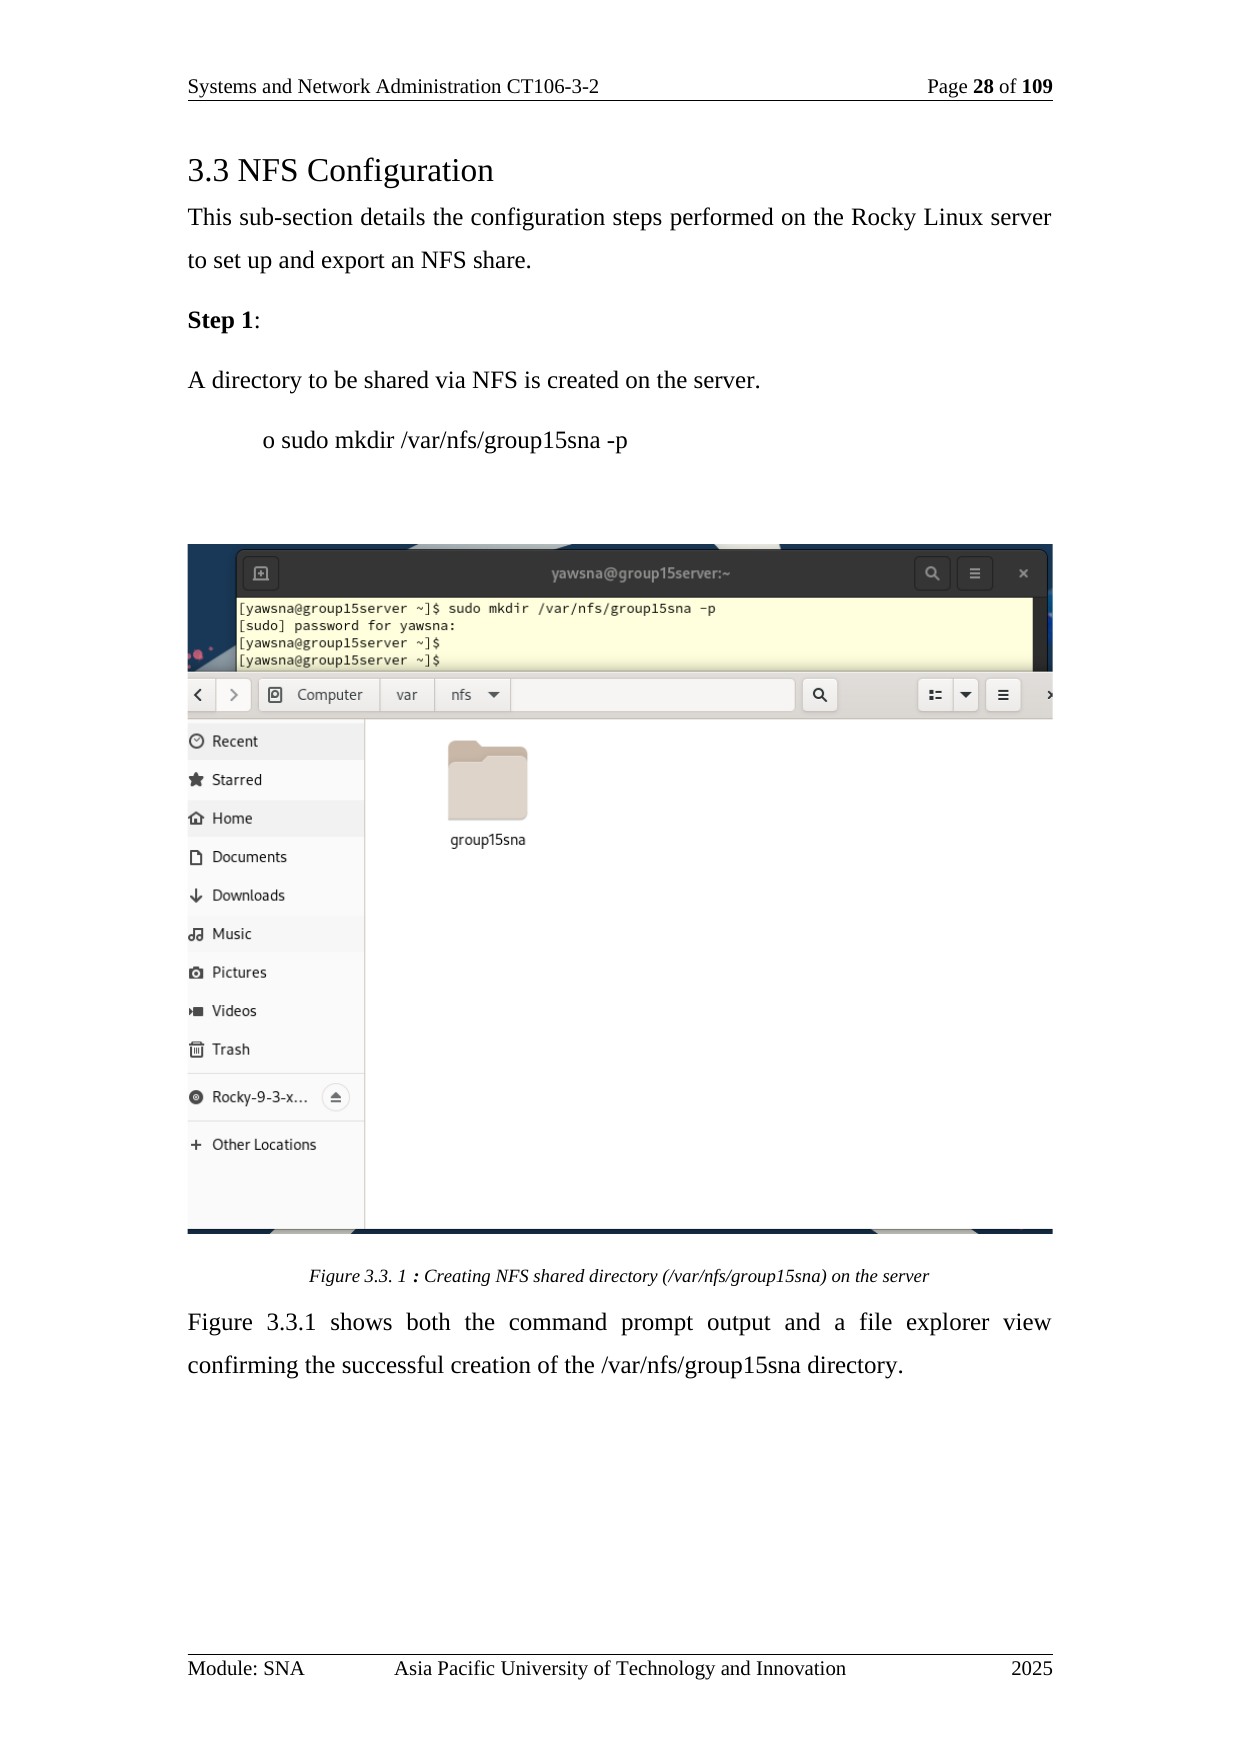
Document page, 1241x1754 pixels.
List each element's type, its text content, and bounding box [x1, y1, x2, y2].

text Step 1: [187, 305, 1053, 334]
text o sudo mkdir /var/nfs/group15sna -p [187, 425, 1053, 454]
text Figure 3.3. 1 : Creating NFS shared directory (/var/nfs/group15sna) on the server [187, 1265, 1053, 1286]
picture [187, 544, 1053, 1234]
subtitle 3.3 NFS Configuration [187, 150, 1053, 188]
text This sub-section details the configuration steps performed on the Rocky Linux server to set up and export an NFS share. [187, 202, 1053, 274]
text Figure 3.3.1 shows both the command prompt output and a file explorer view confirming the successful creation of the /var/nfs/group15sna directory. [187, 1307, 1053, 1379]
text A directory to be shared via NFS is created on the server. [187, 365, 1053, 394]
